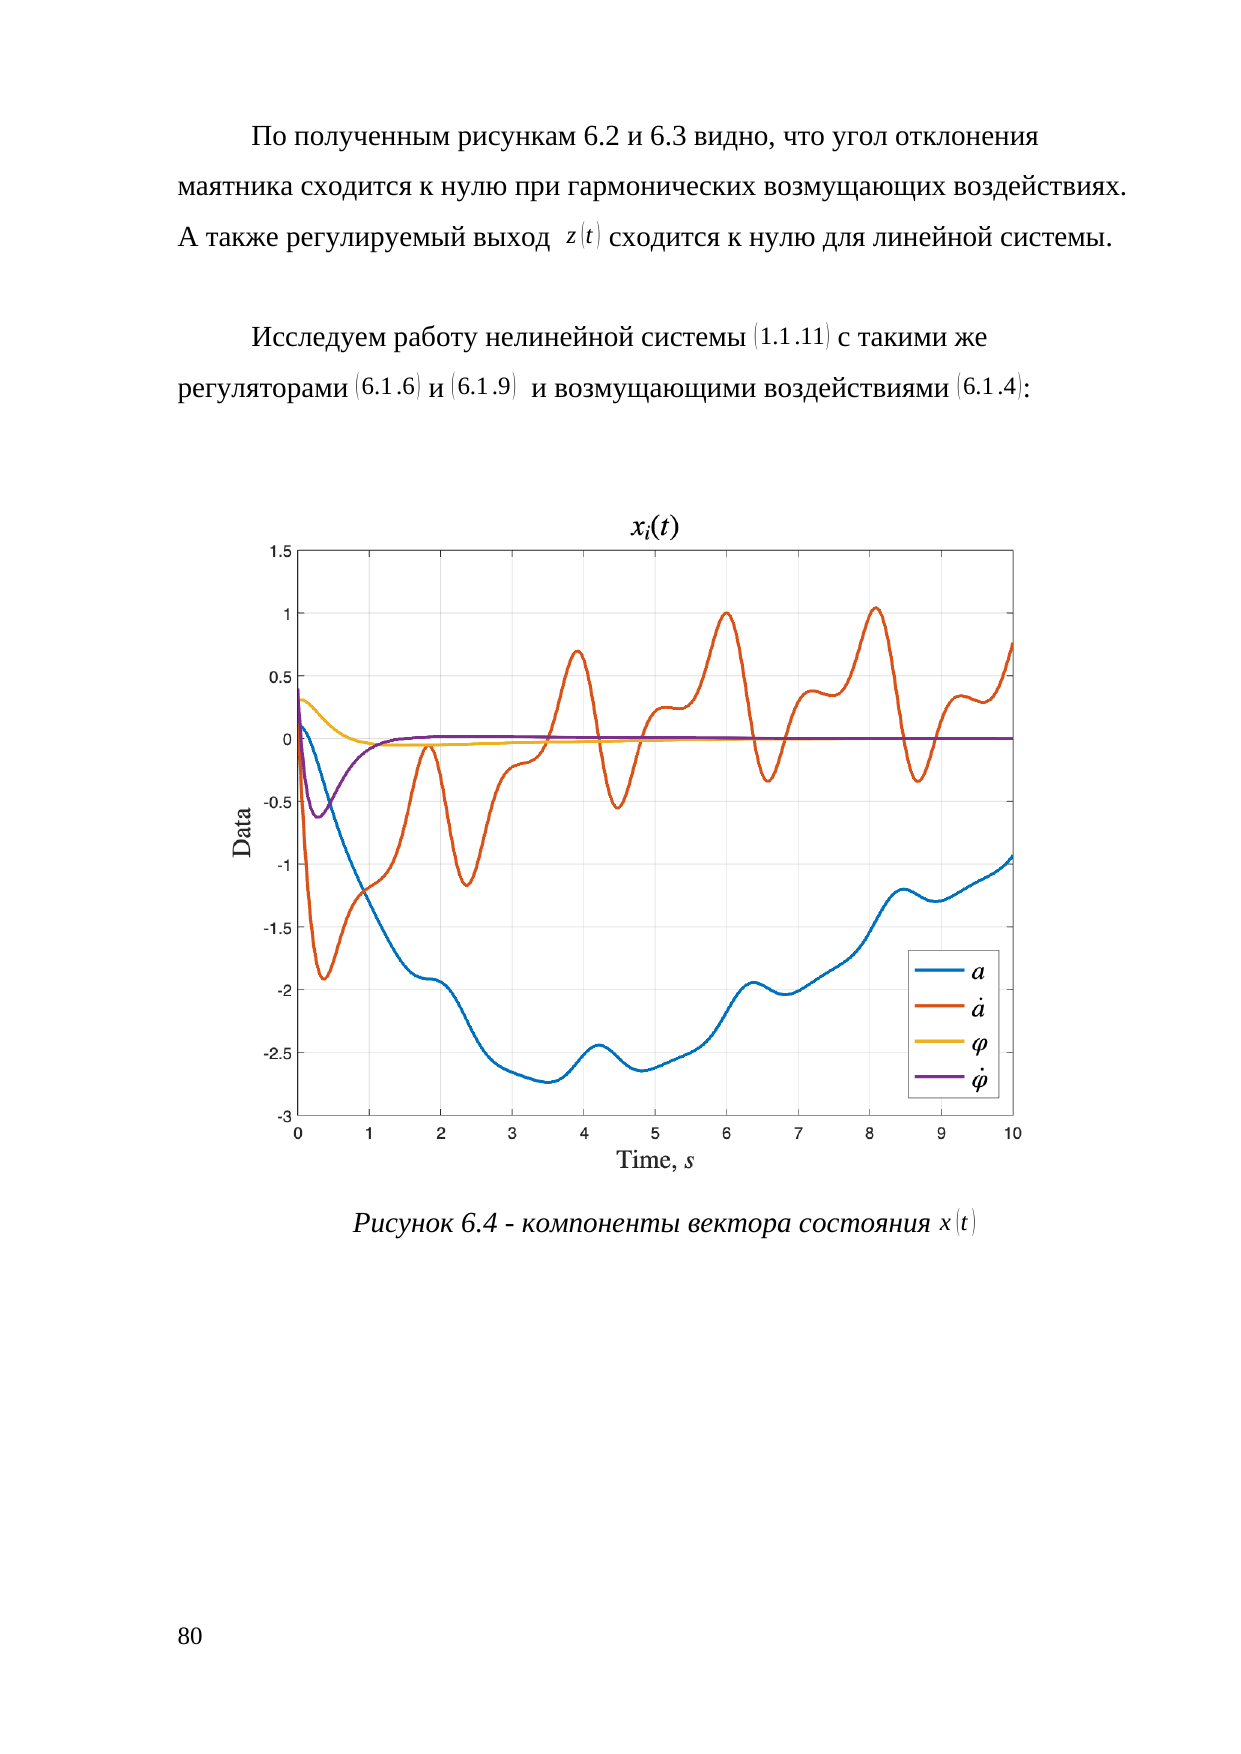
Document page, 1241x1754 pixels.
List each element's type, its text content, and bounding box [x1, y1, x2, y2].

text По полученным рисункам 6.2 и 6.3 видно, что угол отклонения маятника сходится к нулю при гармонических возмущающих воздействиях. А также регулируемый выход сходится к нулю для линейной системы. [177, 118, 1152, 252]
picture [177, 499, 1100, 1191]
text Рисунок 6.4 - компоненты вектора состояния [177, 1205, 1152, 1239]
text Исследуем работу нелинейной системы с такими же регуляторами и и возмущающими воздействиями : [177, 319, 1152, 403]
